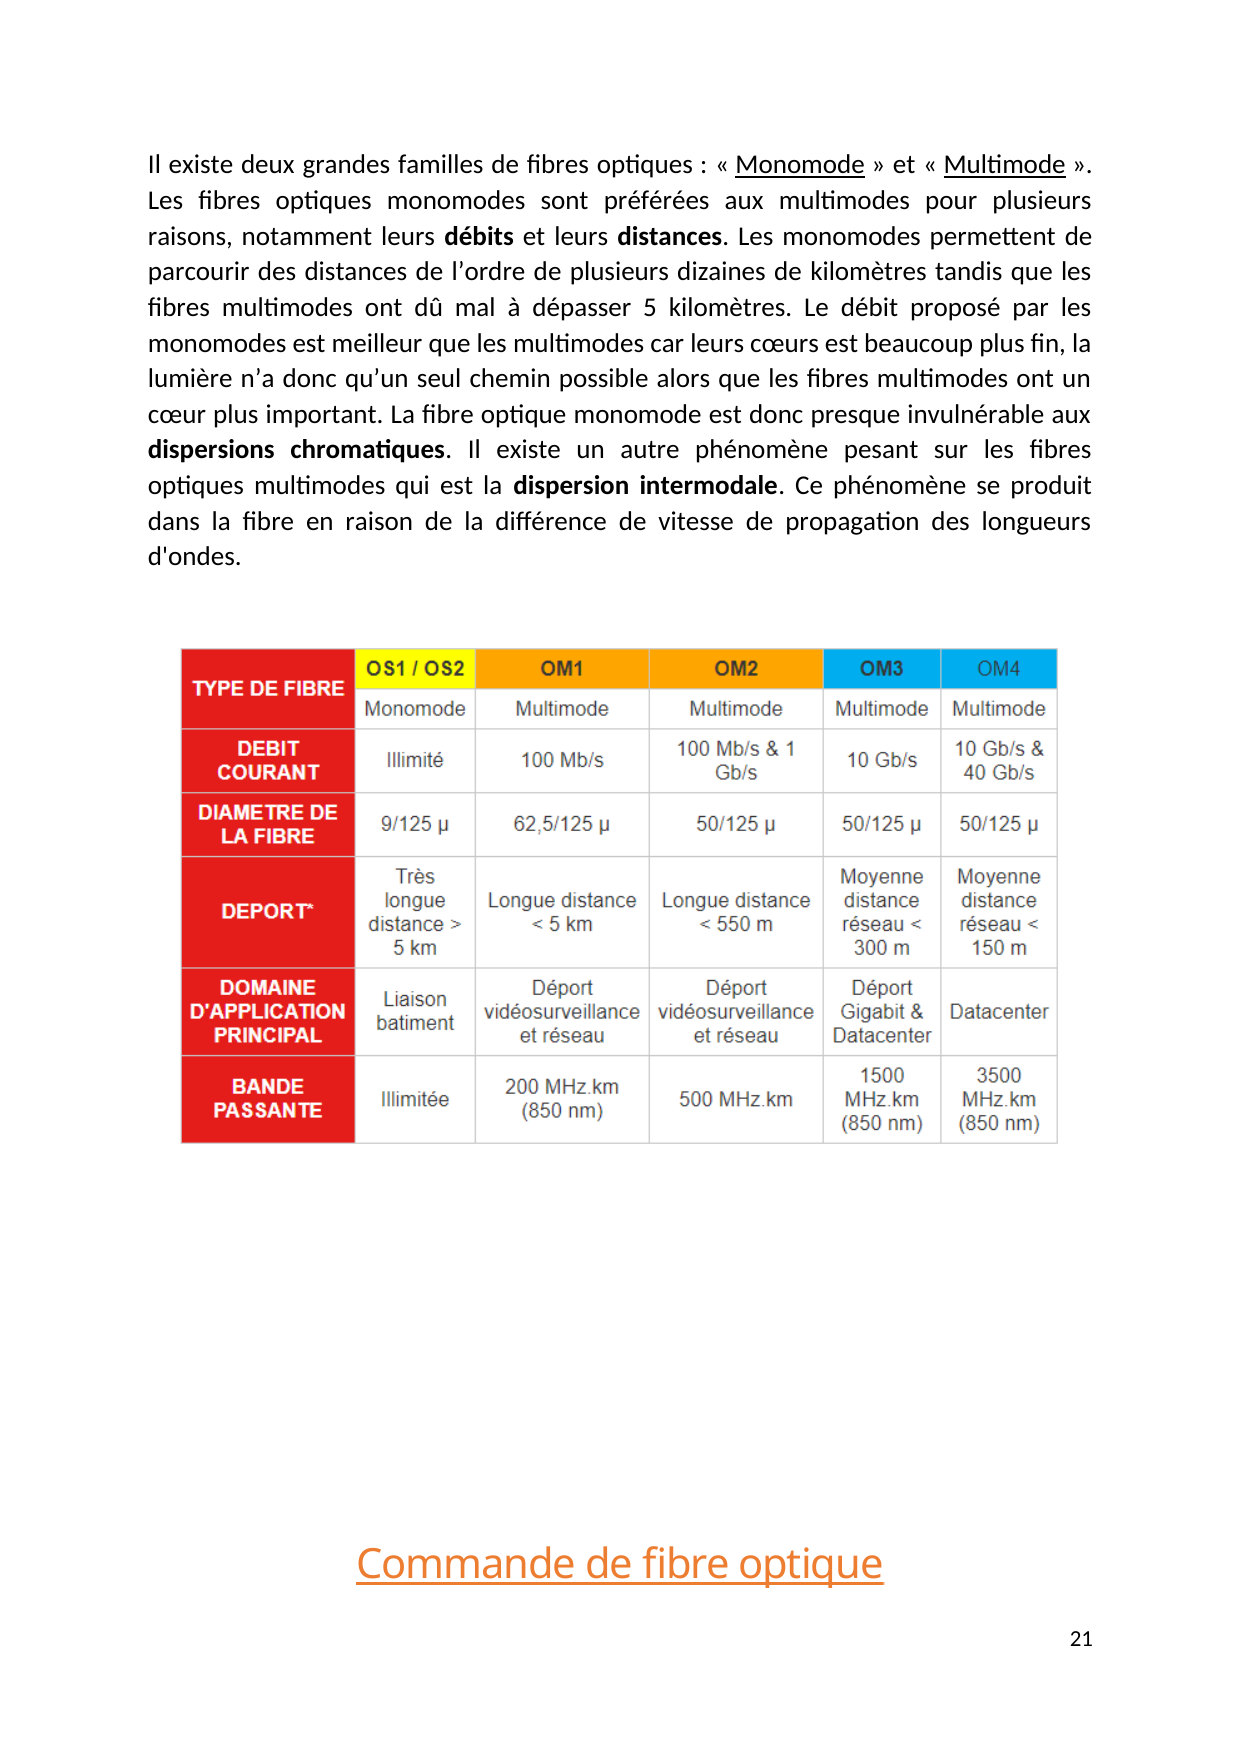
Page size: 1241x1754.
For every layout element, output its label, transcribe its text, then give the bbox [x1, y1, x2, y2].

title Commande de fibre optique [148, 1534, 1093, 1591]
text Il existe deux grandes familles de fibres optiques : « Monomode » et « Multimode ». Les fibres optiques monomodes sont préférées aux multimodes pour plusieurs raisons, notamment leurs débits et leurs distances. Les monomodes permettent de parcourir des distances de l’ordre de plusieurs dizaines de kilomètres tandis que les fibres multimodes ont dû mal à dépasser 5 kilomètres. Le débit proposé par les monomodes est meilleur que les multimodes car leurs cœurs est beaucoup plus fin, la lumière n’a donc qu’un seul chemin possible alors que les fibres multimodes ont un cœur plus important. La fibre optique monomode est donc presque invulnérable aux dispersions chromatiques. Il existe un autre phénomène pesant sur les fibres optiques multimodes qui est la dispersion intermodale. Ce phénomène se produit dans la fibre en raison de la différence de vitesse de propagation des longueurs d'ondes. [148, 148, 1093, 572]
picture [177, 647, 1063, 1149]
